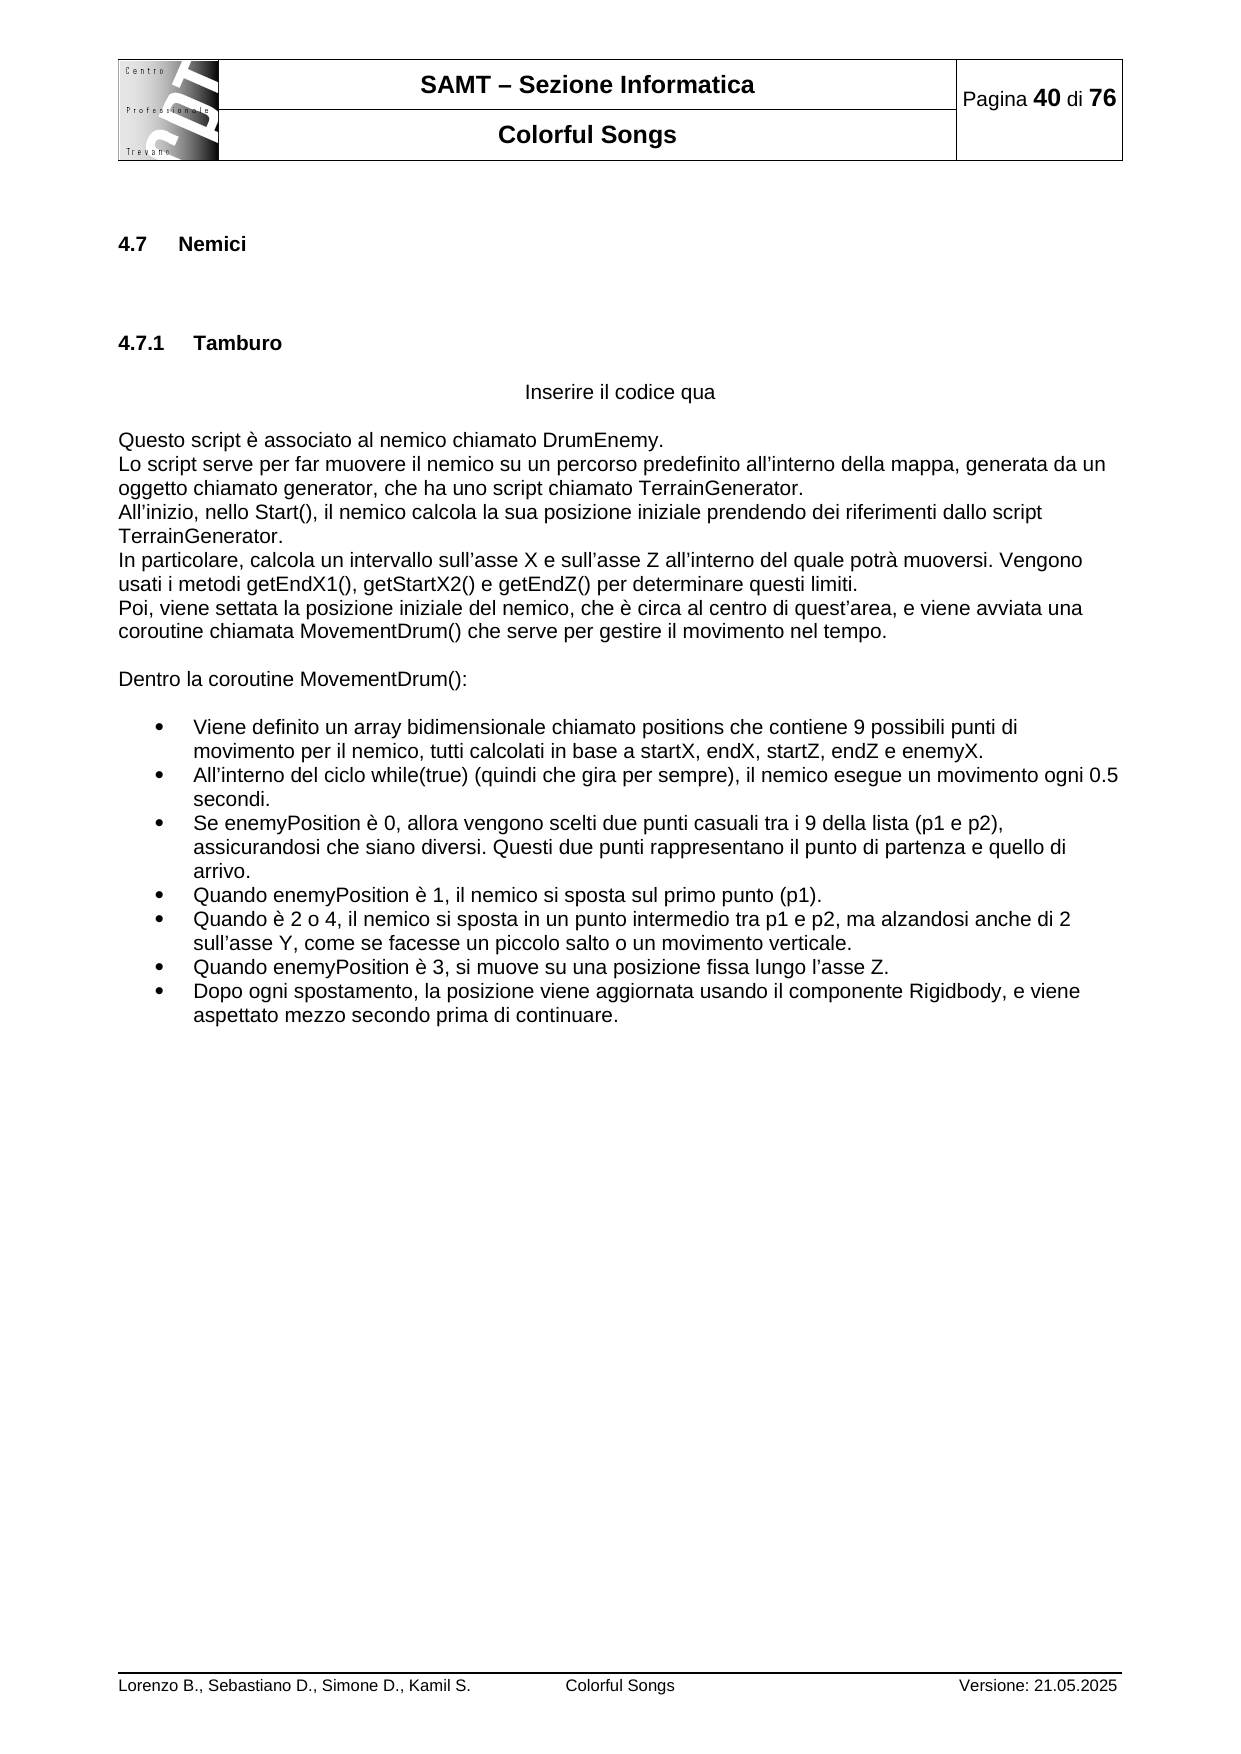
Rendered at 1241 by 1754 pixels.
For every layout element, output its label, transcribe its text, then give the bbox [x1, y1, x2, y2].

list Viene definito un array bidimensionale chiamato positions che contiene 9 possibili punti di movimento per il nemico, tutti calcolati in base a startX, endX, startZ, endZ e enemyX. [156, 715, 1122, 763]
list Se enemyPosition è 0, allora vengono scelti due punti casuali tra i 9 della lista (p1 e p2), assicurandosi che siano diversi. Questi due punti rappresentano il punto di partenza e quello di arrivo. [156, 811, 1122, 883]
list Quando enemyPosition è 1, il nemico si sposta sul primo punto (p1). [156, 883, 1122, 907]
list Dopo ogni spostamento, la posizione viene aggiornata usando il componente Rigidbody, e viene aspettato mezzo secondo prima di continuare. [156, 979, 1122, 1027]
text Questo script è associato al nemico chiamato DrumEnemy. [118, 428, 1122, 452]
list Quando enemyPosition è 3, si muove su una posizione fissa lungo l’asse Z. [156, 955, 1122, 979]
text Lo script serve per far muovere il nemico su un percorso predefinito all’interno della mappa, generata da un oggetto chiamato generator, che ha uno script chiamato TerrainGenerator. [118, 452, 1122, 499]
subtitle Nemici [118, 232, 1122, 256]
text In particolare, calcola un intervallo sull’asse X e sull’asse Z all’interno del quale potrà muoversi. Vengono usati i metodi getEndX1(), getStartX2() e getEndZ() per determinare questi limiti. [118, 547, 1122, 595]
list All’interno del ciclo while(true) (quindi che gira per sempre), il nemico esegue un movimento ogni 0.5 secondi. [156, 763, 1122, 811]
text Dentro la coroutine MovementDrum(): [118, 667, 1122, 691]
list Quando è 2 o 4, il nemico si sposta in un punto intermedio tra p1 e p2, ma alzandosi anche di 2 sull’asse Y, come se facesse un piccolo salto o un movimento verticale. [156, 907, 1122, 955]
text All’inizio, nello Start(), il nemico calcola la sua posizione iniziale prendendo dei riferimenti dallo script TerrainGenerator. [118, 499, 1122, 547]
subtitle Tamburo [118, 331, 1122, 355]
picture [118, 60, 219, 160]
text Poi, viene settata la posizione iniziale del nemico, che è circa al centro di quest’area, e viene avviata una coroutine chiamata MovementDrum() che serve per gestire il movimento nel tempo. [118, 595, 1122, 643]
text Inserire il codice qua [118, 380, 1122, 404]
